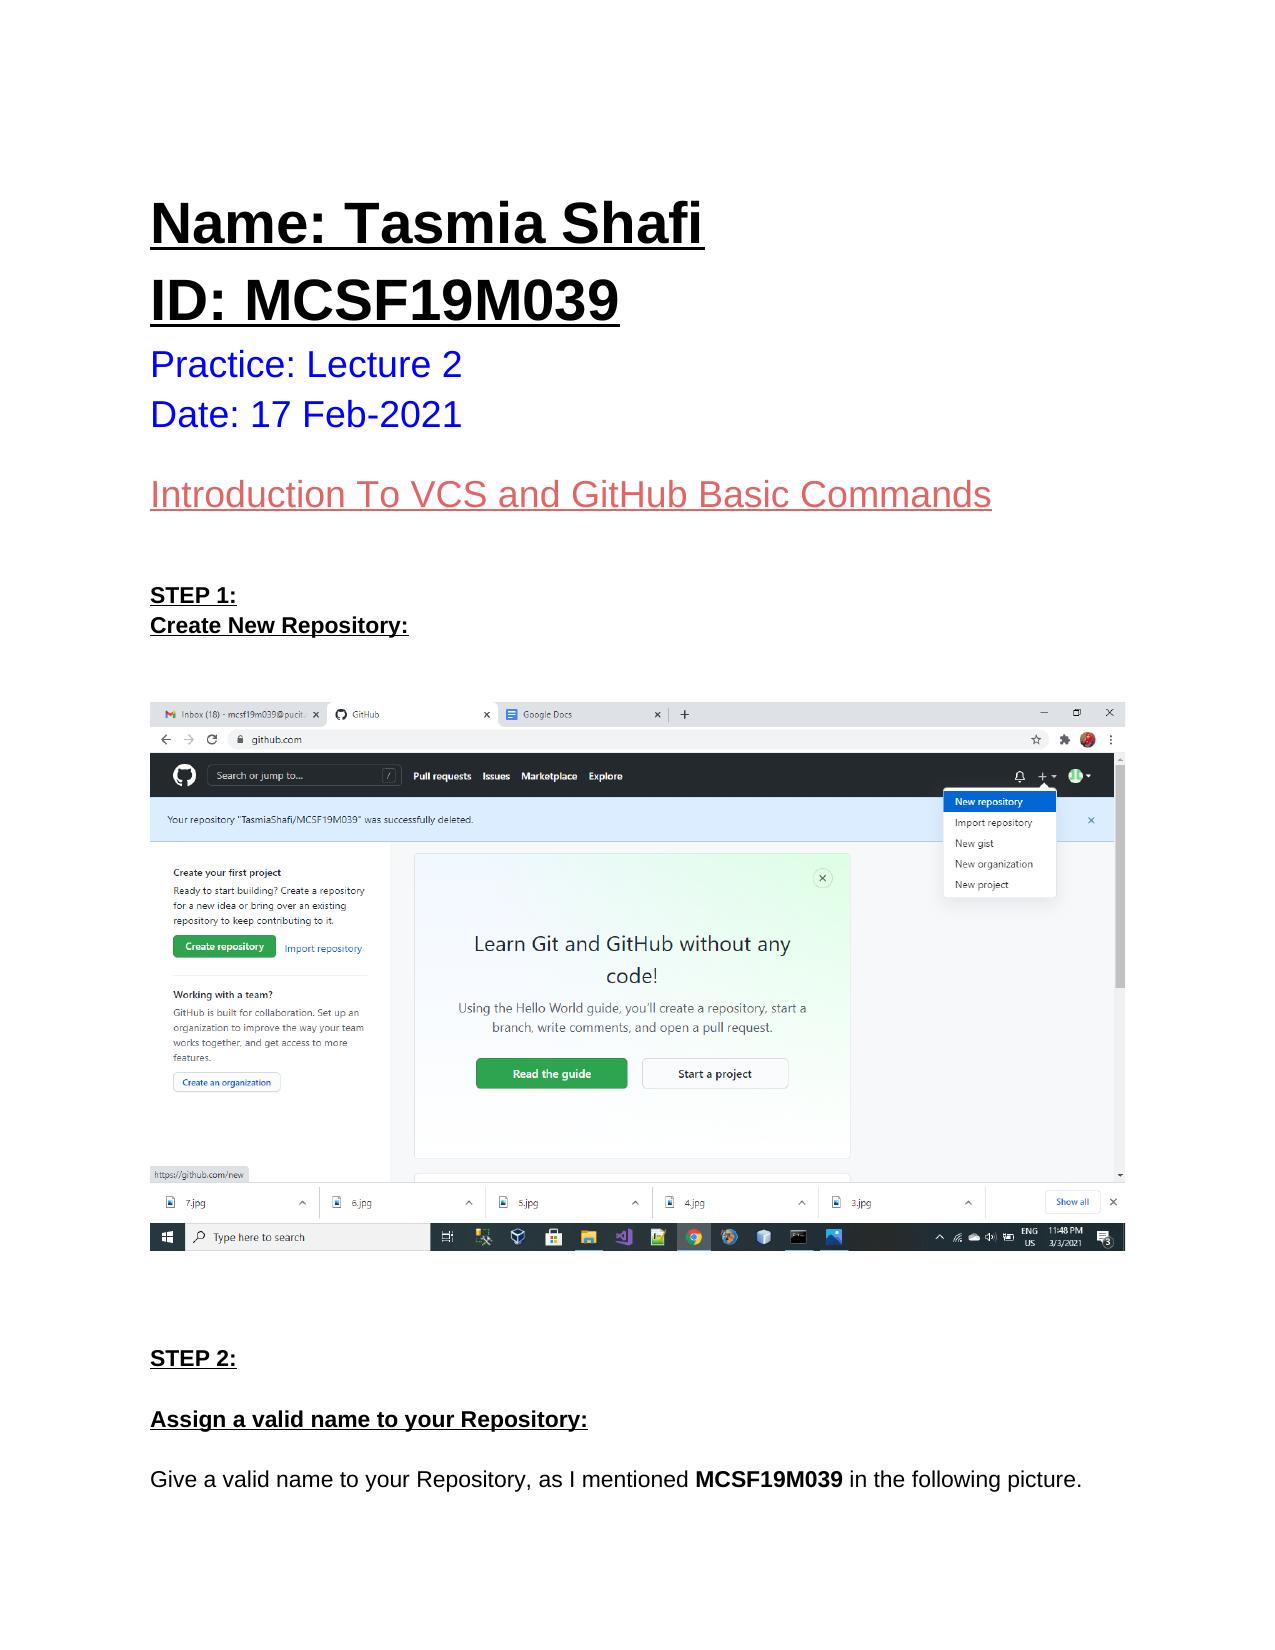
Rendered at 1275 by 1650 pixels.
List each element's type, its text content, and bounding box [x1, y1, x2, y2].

text Introduction To VCS and GitHub Basic Commands [150, 472, 1125, 515]
text Name: Tasmia Shafi [150, 188, 1125, 256]
text Date: 17 Feb-2021 [150, 392, 1125, 435]
text Give a valid name to your Repository, as I mentioned MCSF19M039 in the following picture. [150, 1466, 1125, 1492]
text STEP 2: [150, 1345, 1125, 1372]
text Assign a valid name to your Repository: [150, 1406, 1125, 1432]
text Create New Repository: [150, 612, 1125, 639]
picture [150, 702, 1125, 1251]
text Practice: Lecture 2 [150, 343, 1125, 386]
text ID: MCSF19M039 [150, 266, 1125, 333]
text STEP 1: [150, 582, 1125, 608]
